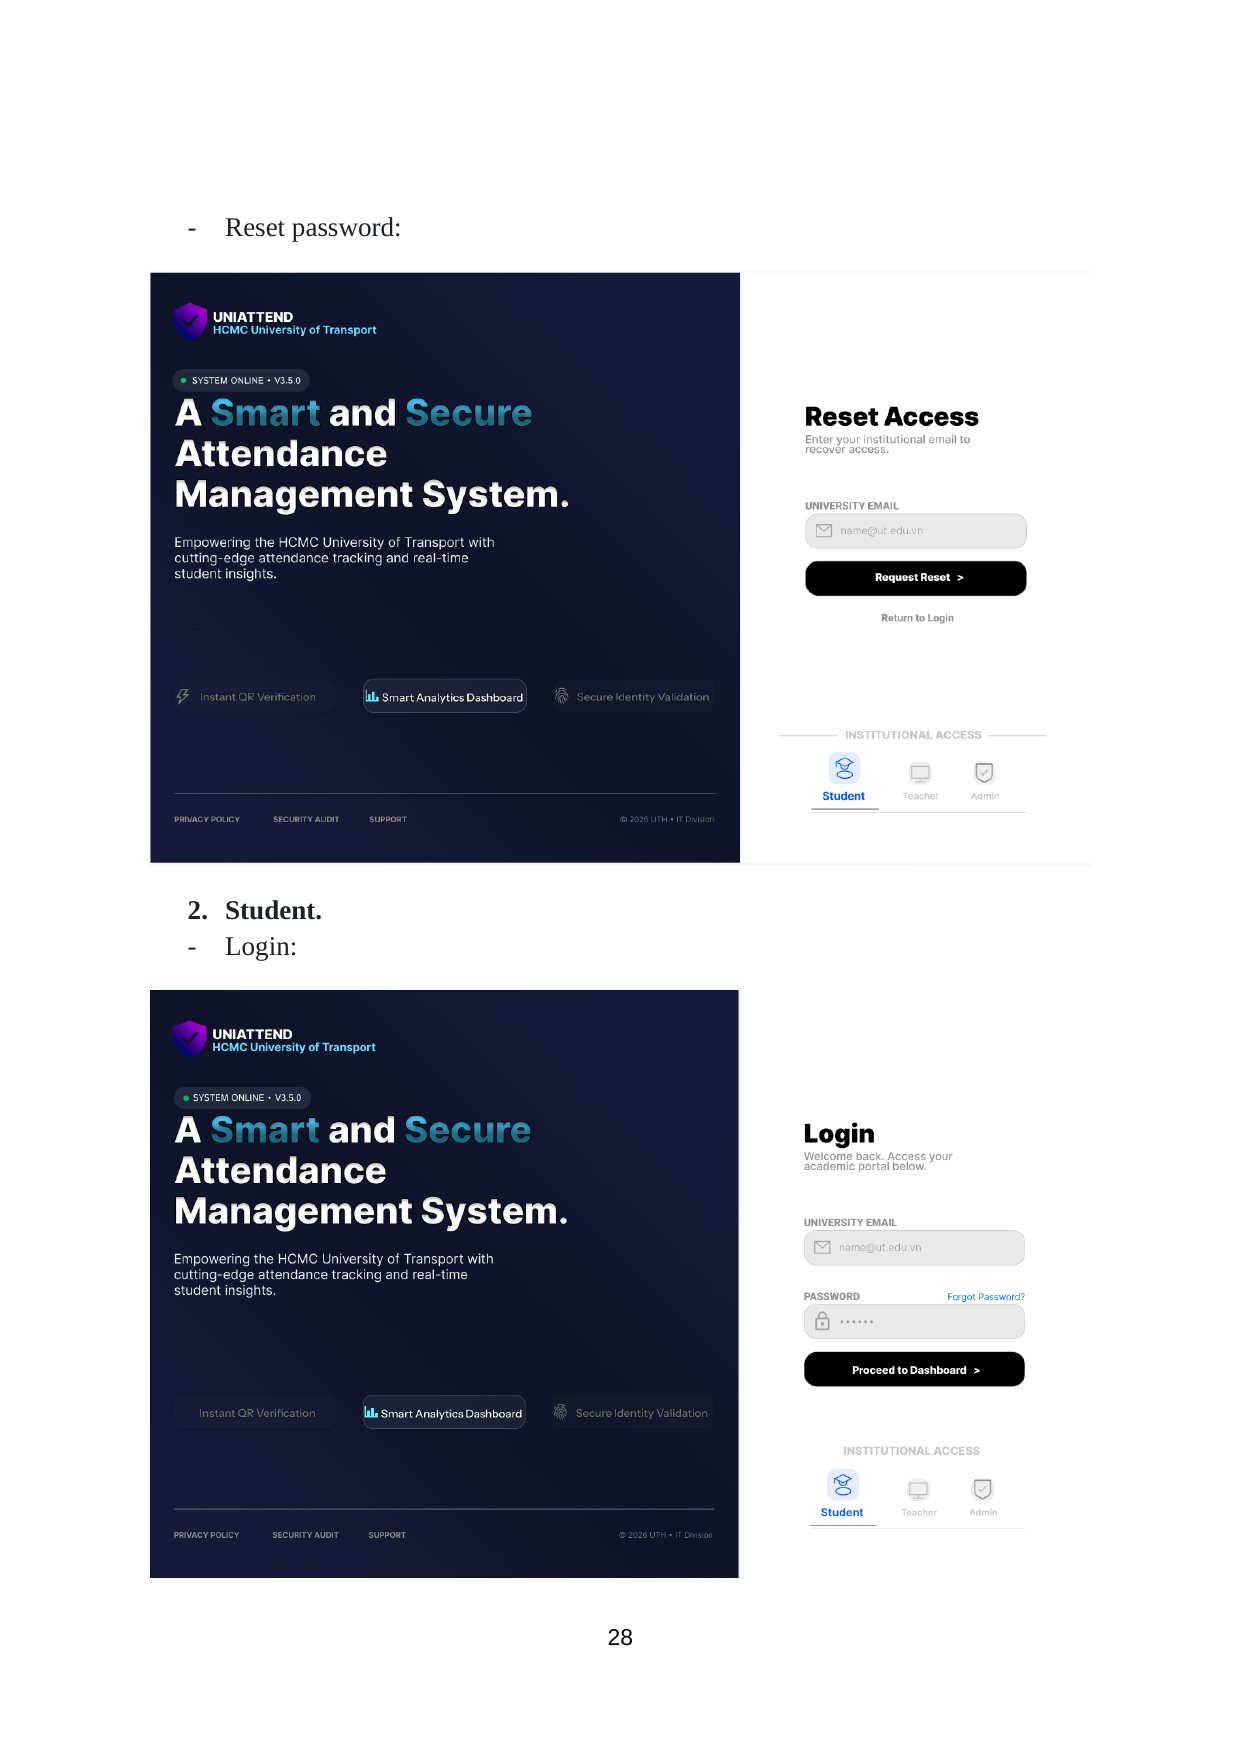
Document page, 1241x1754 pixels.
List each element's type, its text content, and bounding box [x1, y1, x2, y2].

list Login: [187, 930, 1090, 961]
picture [150, 990, 1091, 1578]
list Student. [187, 894, 1090, 925]
picture [150, 271, 1091, 866]
list Reset password: [187, 211, 1090, 242]
